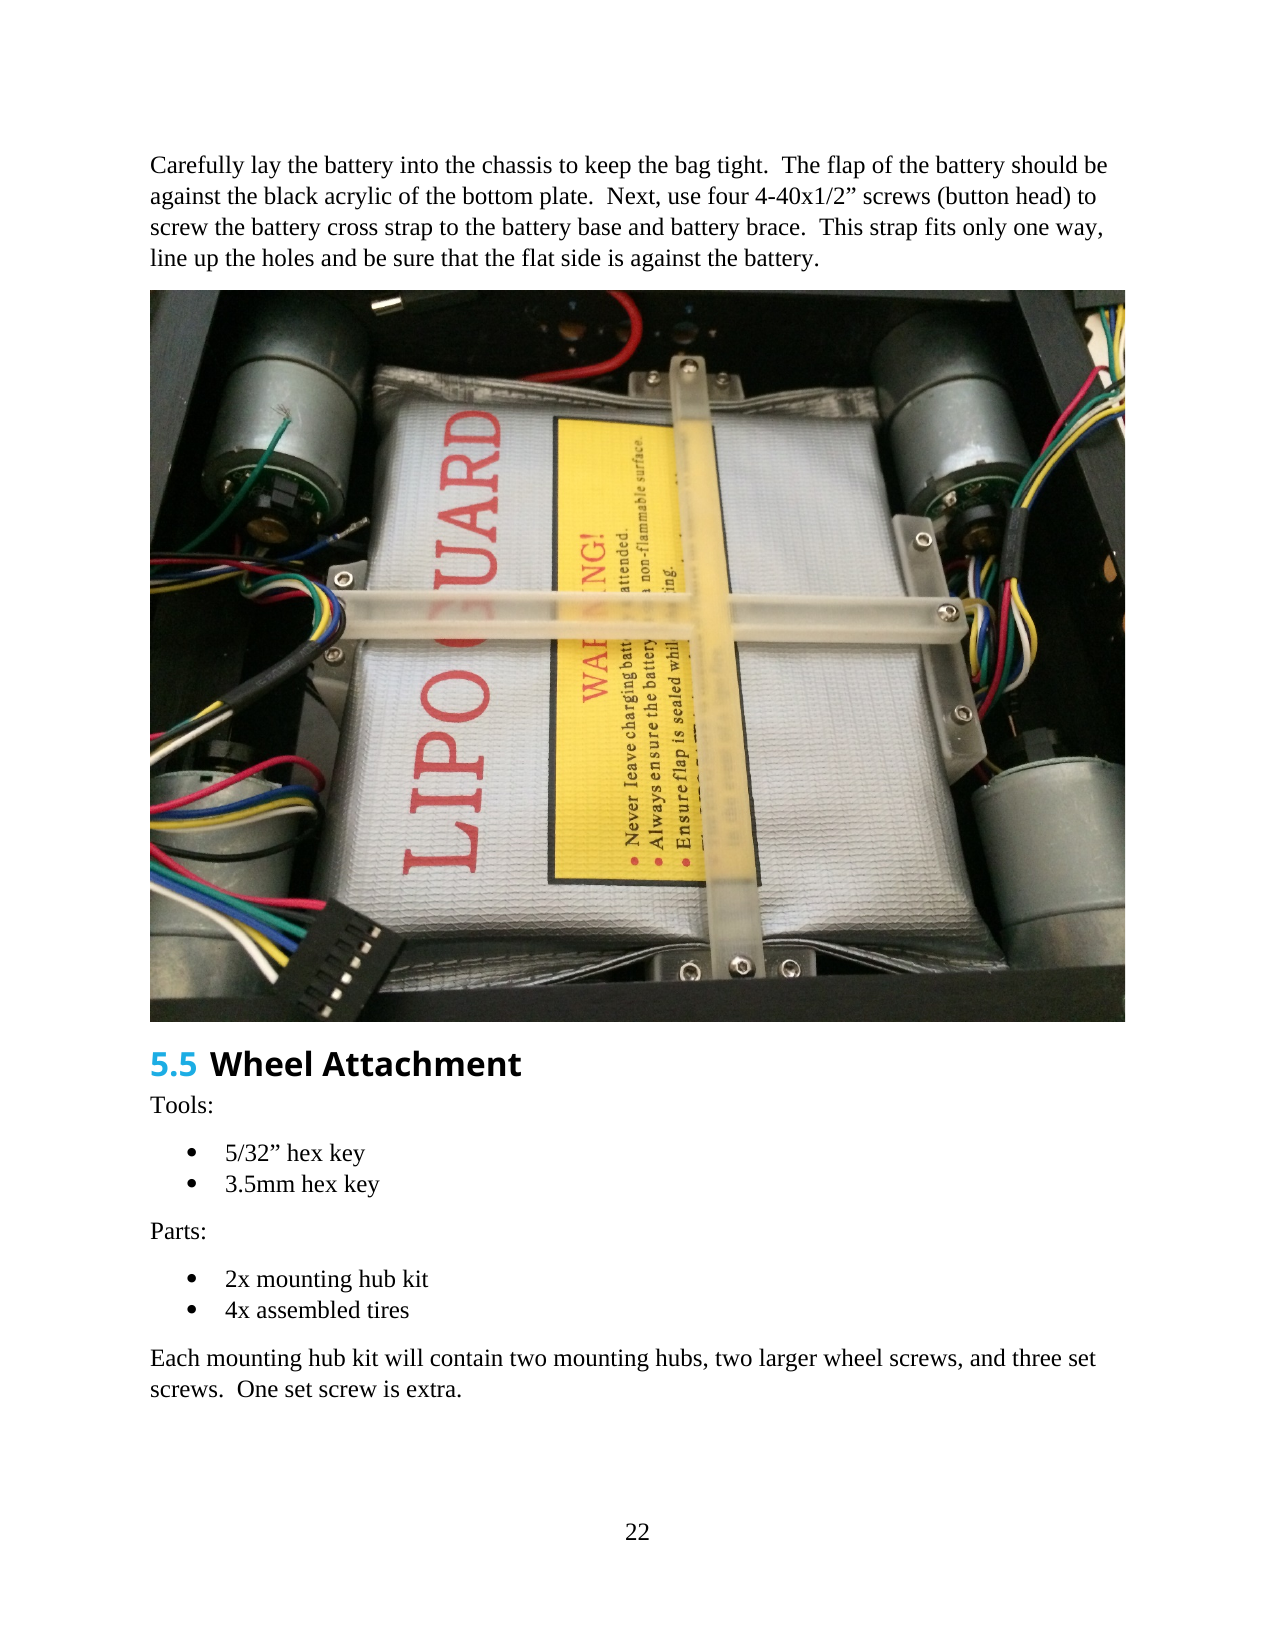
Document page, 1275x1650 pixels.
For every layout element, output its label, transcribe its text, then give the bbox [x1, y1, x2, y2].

list 2x mounting hub kit [187, 1264, 1125, 1293]
text Parts: [150, 1216, 1125, 1245]
picture [150, 290, 1125, 1022]
list 4x assembled tires [187, 1295, 1125, 1324]
text Carefully lay the battery into the chassis to keep the bag tight. The flap of the battery should be against the black acrylic of the bottom plate. Next, use four 4-40x1/2” screws (button head) to screw the battery cross strap to the battery base and battery brace. This strap fits only one way, line up the holes and be sure that the flat side is against the battery. [150, 150, 1125, 272]
subtitle Wheel Attachment [150, 1041, 1125, 1086]
list 3.5mm hex key [187, 1169, 1125, 1197]
text Tools: [150, 1090, 1125, 1119]
text Each mounting hub kit will contain two mounting hubs, two larger wheel screws, and three set screws. One set screw is extra. [150, 1343, 1125, 1403]
list 5/32” hex key [187, 1138, 1125, 1166]
